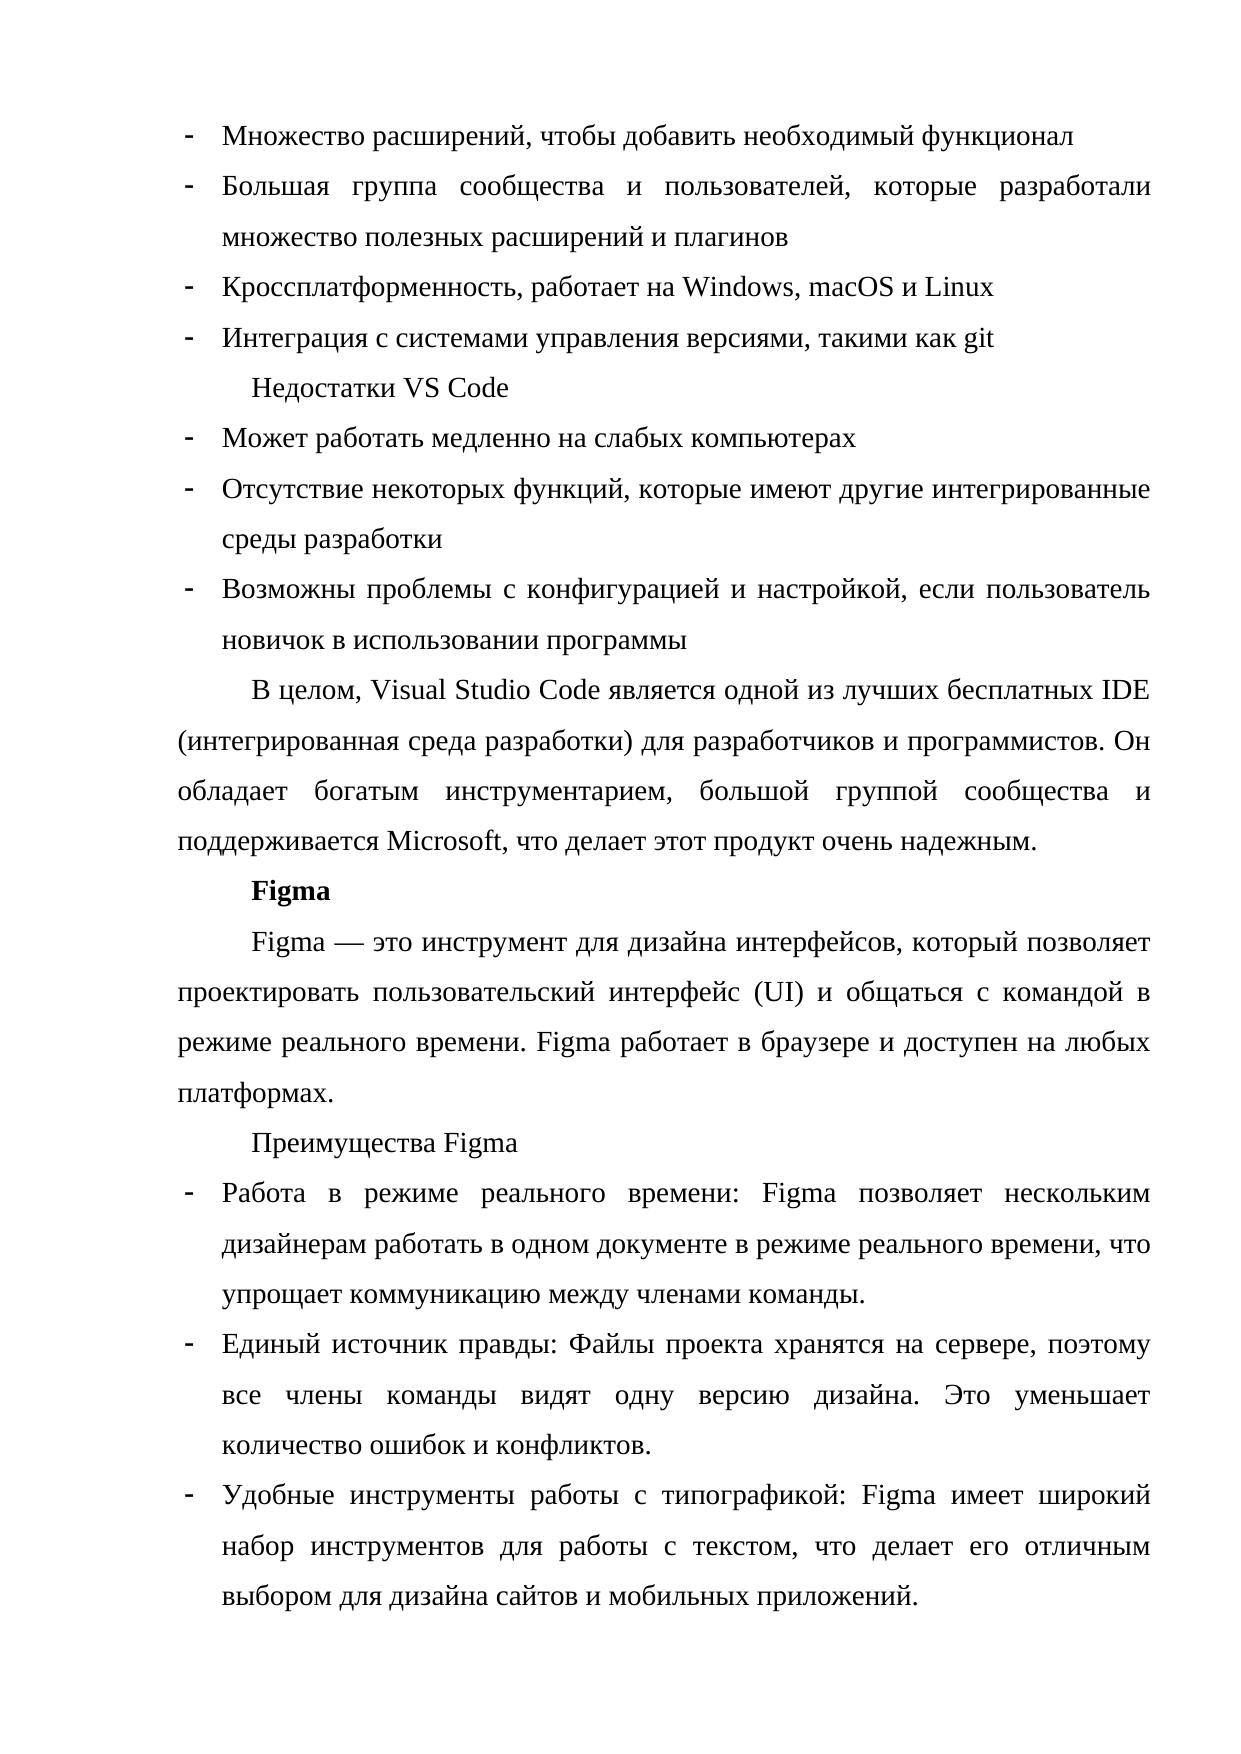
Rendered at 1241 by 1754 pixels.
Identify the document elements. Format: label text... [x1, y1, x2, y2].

text Преимущества Figma [177, 1125, 1152, 1159]
list Отсутствие некоторых функций, которые имеют другие интегрированные среды разработки [184, 471, 1152, 555]
list Работа в режиме реального времени: Figma позволяет нескольким дизайнерам работать в одном документе в режиме реального времени, что упрощает коммуникацию между членами команды. [184, 1175, 1152, 1310]
list Интеграция с системами управления версиями, такими как git [184, 320, 1152, 353]
text Figma — это инструмент для дизайна интерфейсов, который позволяет проектировать пользовательский интерфейс (UI) и общаться с командой в режиме реального времени. Figma работает в браузере и доступен на любых платформах. [177, 924, 1152, 1108]
text Недостатки VS Code [177, 370, 1152, 404]
list Единый источник правды: Файлы проекта хранятся на сервере, поэтому все члены команды видят одну версию дизайна. Это уменьшает количество ошибок и конфликтов. [184, 1326, 1152, 1461]
list Множество расширений, чтобы добавить необходимый функционал [184, 118, 1152, 152]
list Большая группа сообщества и пользователей, которые разработали множество полезных расширений и плагинов [184, 168, 1152, 252]
list Может работать медленно на слабых компьютерах [184, 420, 1152, 454]
text Figma [177, 873, 1152, 907]
list Возможны проблемы с конфигурацией и настройкой, если пользователь новичок в использовании программы [184, 572, 1152, 656]
list Удобные инструменты работы с типографикой: Figma имеет широкий набор инструментов для работы с текстом, что делает его отличным выбором для дизайна сайтов и мобильных приложений. [184, 1477, 1152, 1612]
list Кроссплатформенность, работает на Windows, macOS и Linux [184, 269, 1152, 303]
text В целом, Visual Studio Code является одной из лучших бесплатных IDE (интегрированная среда разработки) для разработчиков и программистов. Он обладает богатым инструментарием, большой группой сообщества и поддерживается Microsoft, что делает этот продукт очень надежным. [177, 672, 1152, 857]
